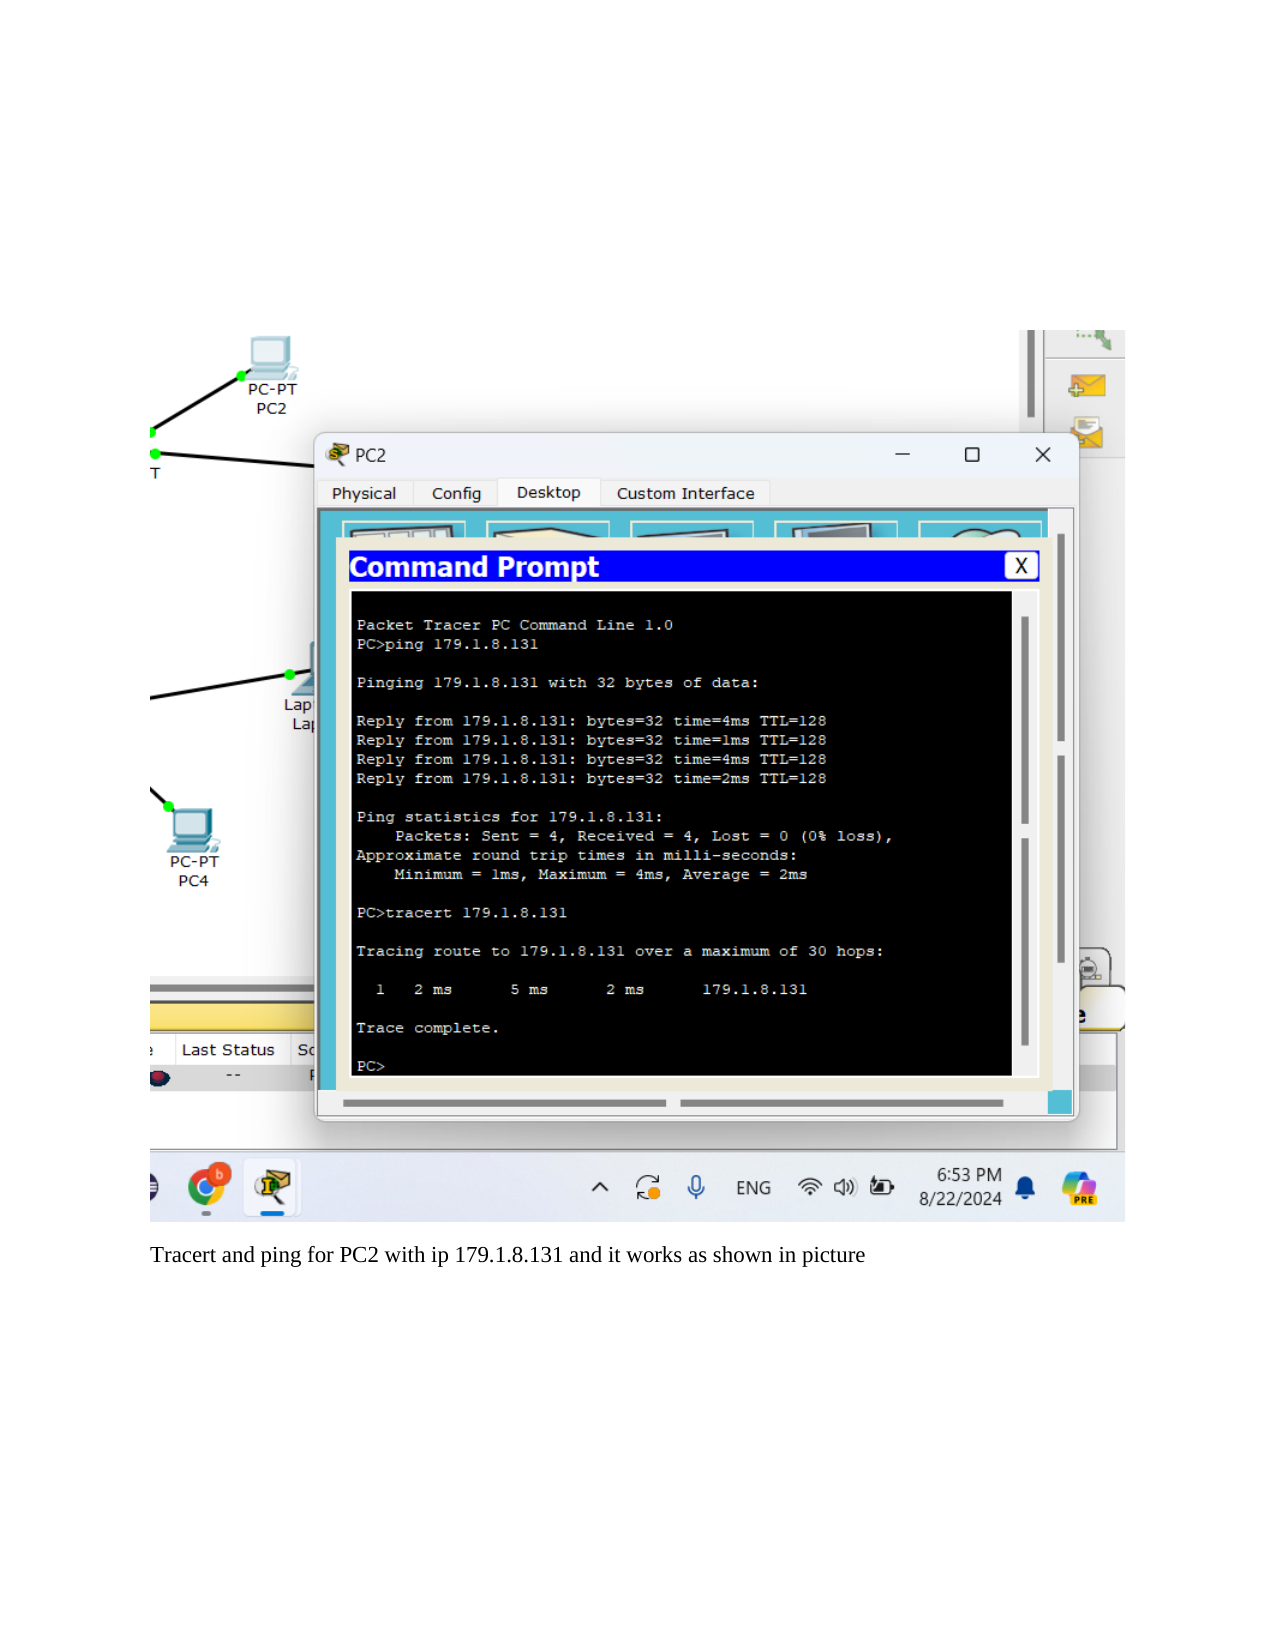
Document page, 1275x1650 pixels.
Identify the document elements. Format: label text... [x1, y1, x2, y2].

text Tracert and ping for PC2 with ip 179.1.8.131 and it works as shown in picture [150, 1241, 1125, 1267]
picture [150, 330, 1125, 1222]
